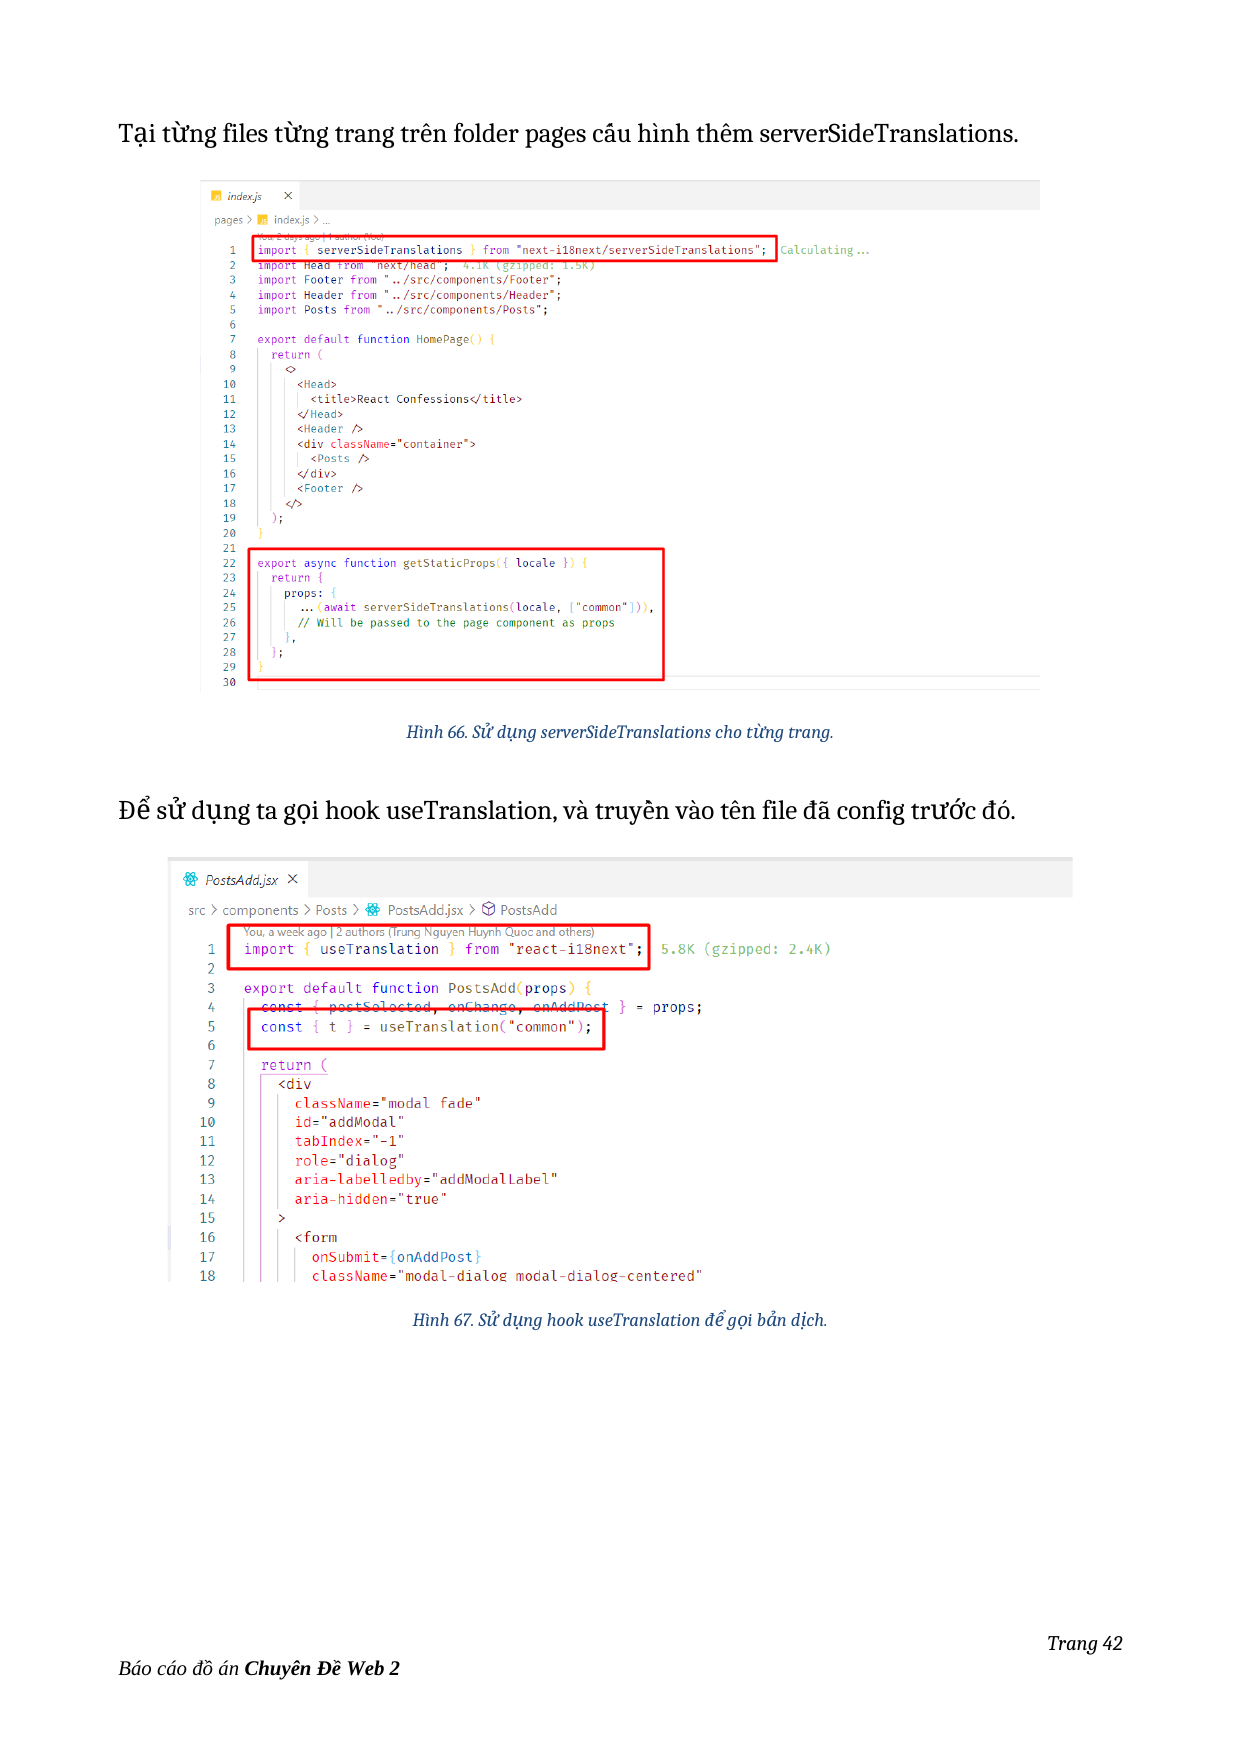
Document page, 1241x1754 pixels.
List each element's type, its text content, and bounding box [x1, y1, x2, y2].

text Để sử dụng ta gọi hook useTranslation, và truyền vào tên file đã config trước đó. [118, 795, 1122, 826]
text Tại từng files từng trang trên folder pages cấu hình thêm serverSideTranslations. [118, 118, 1122, 149]
picture [167, 857, 1073, 1282]
text Hình 66. Sử dụng serverSideTranslations cho từng trang. [118, 722, 1122, 743]
picture [200, 180, 1040, 693]
text Hình 67. Sử dụng hook useTranslation để gọi bản dịch. [118, 1310, 1122, 1332]
